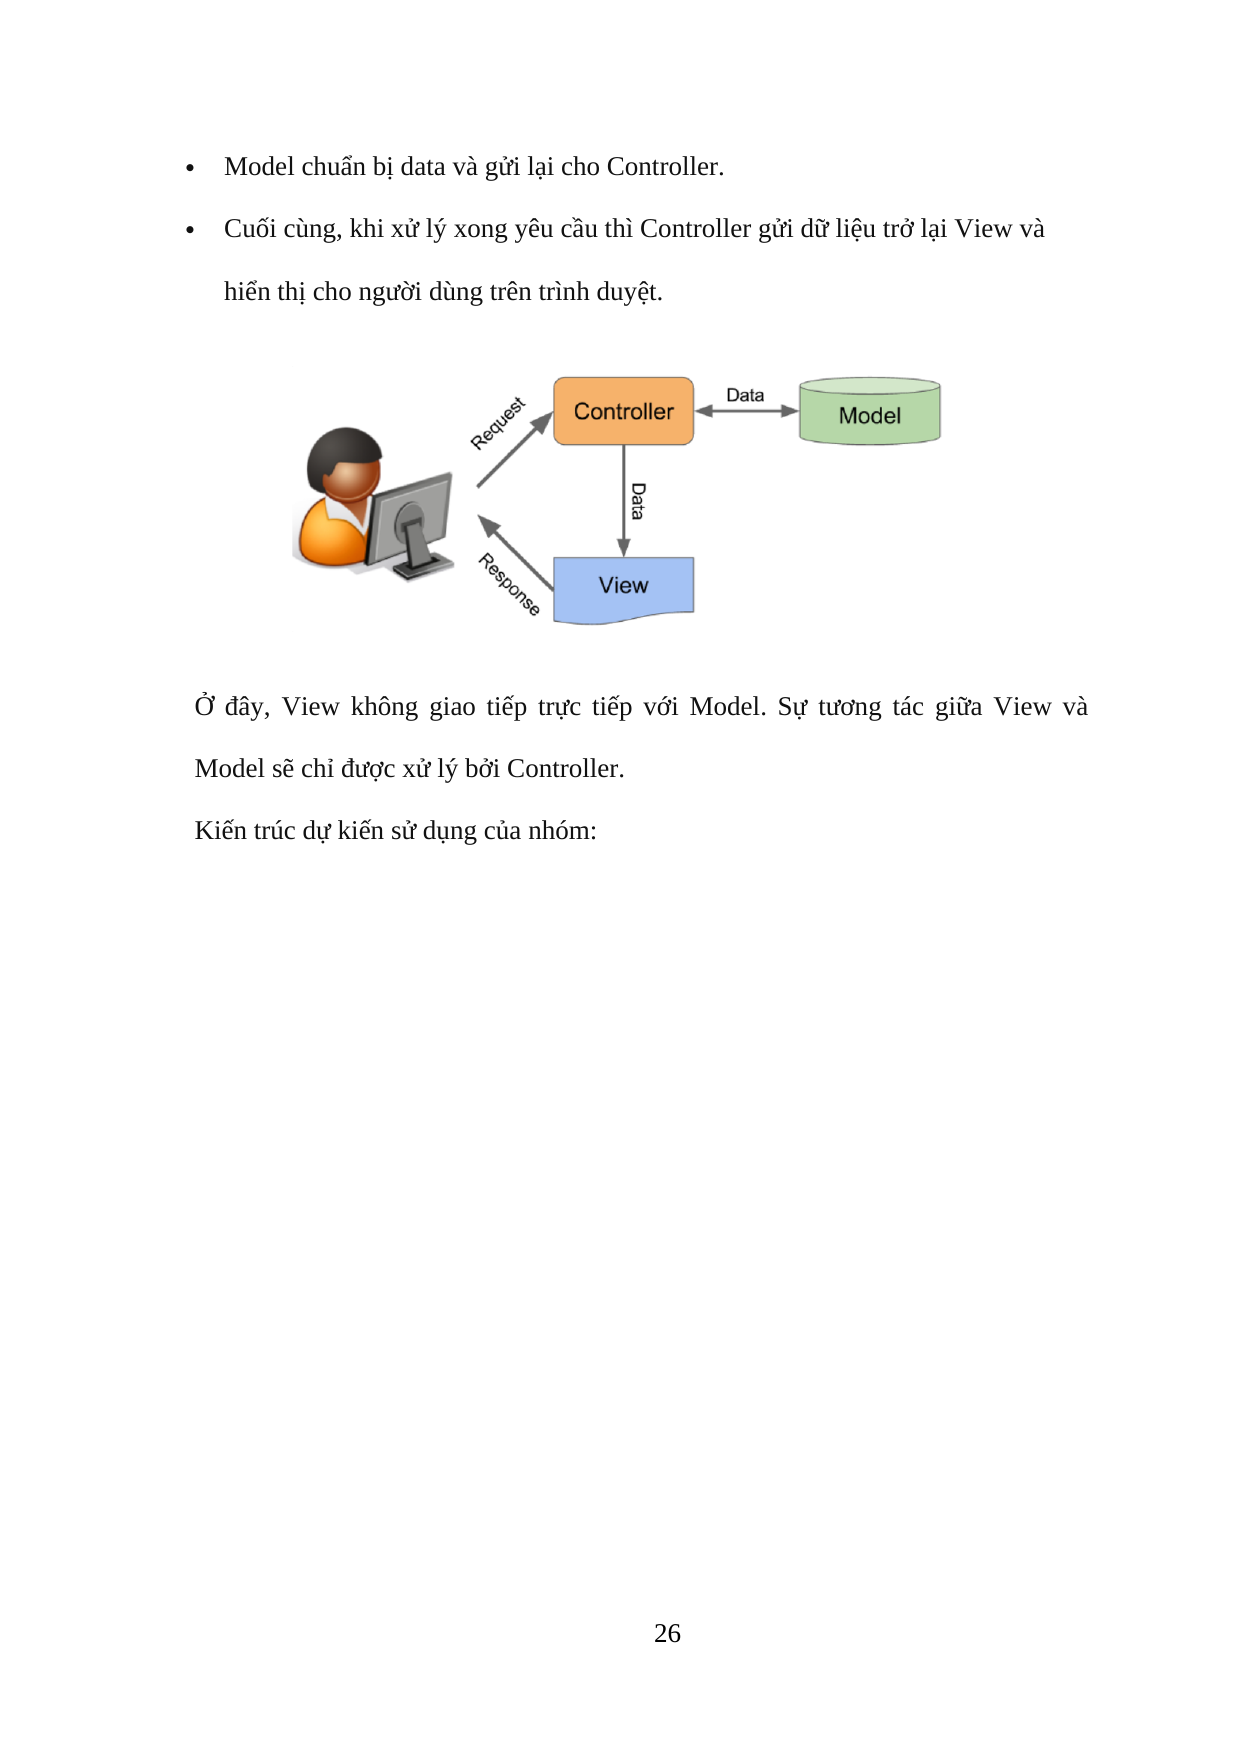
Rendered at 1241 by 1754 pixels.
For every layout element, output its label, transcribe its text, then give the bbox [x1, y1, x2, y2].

list Model chuẩn bị data và gửi lại cho Controller. [186, 150, 1090, 181]
list Cuối cùng, khi xử lý xong yêu cầu thì Controller gửi dữ liệu trở lại View và hiển thị cho người dùng trên trình duyệt. [186, 212, 1090, 306]
text Kiến trúc dự kiến sử dụng của nhóm: [194, 814, 1090, 846]
text Ở đây, View không giao tiếp trực tiếp với Model. Sự tương tác giữa View và Model sẽ chỉ được xử lý bởi Controller. [194, 721, 1090, 783]
picture [292, 366, 948, 632]
